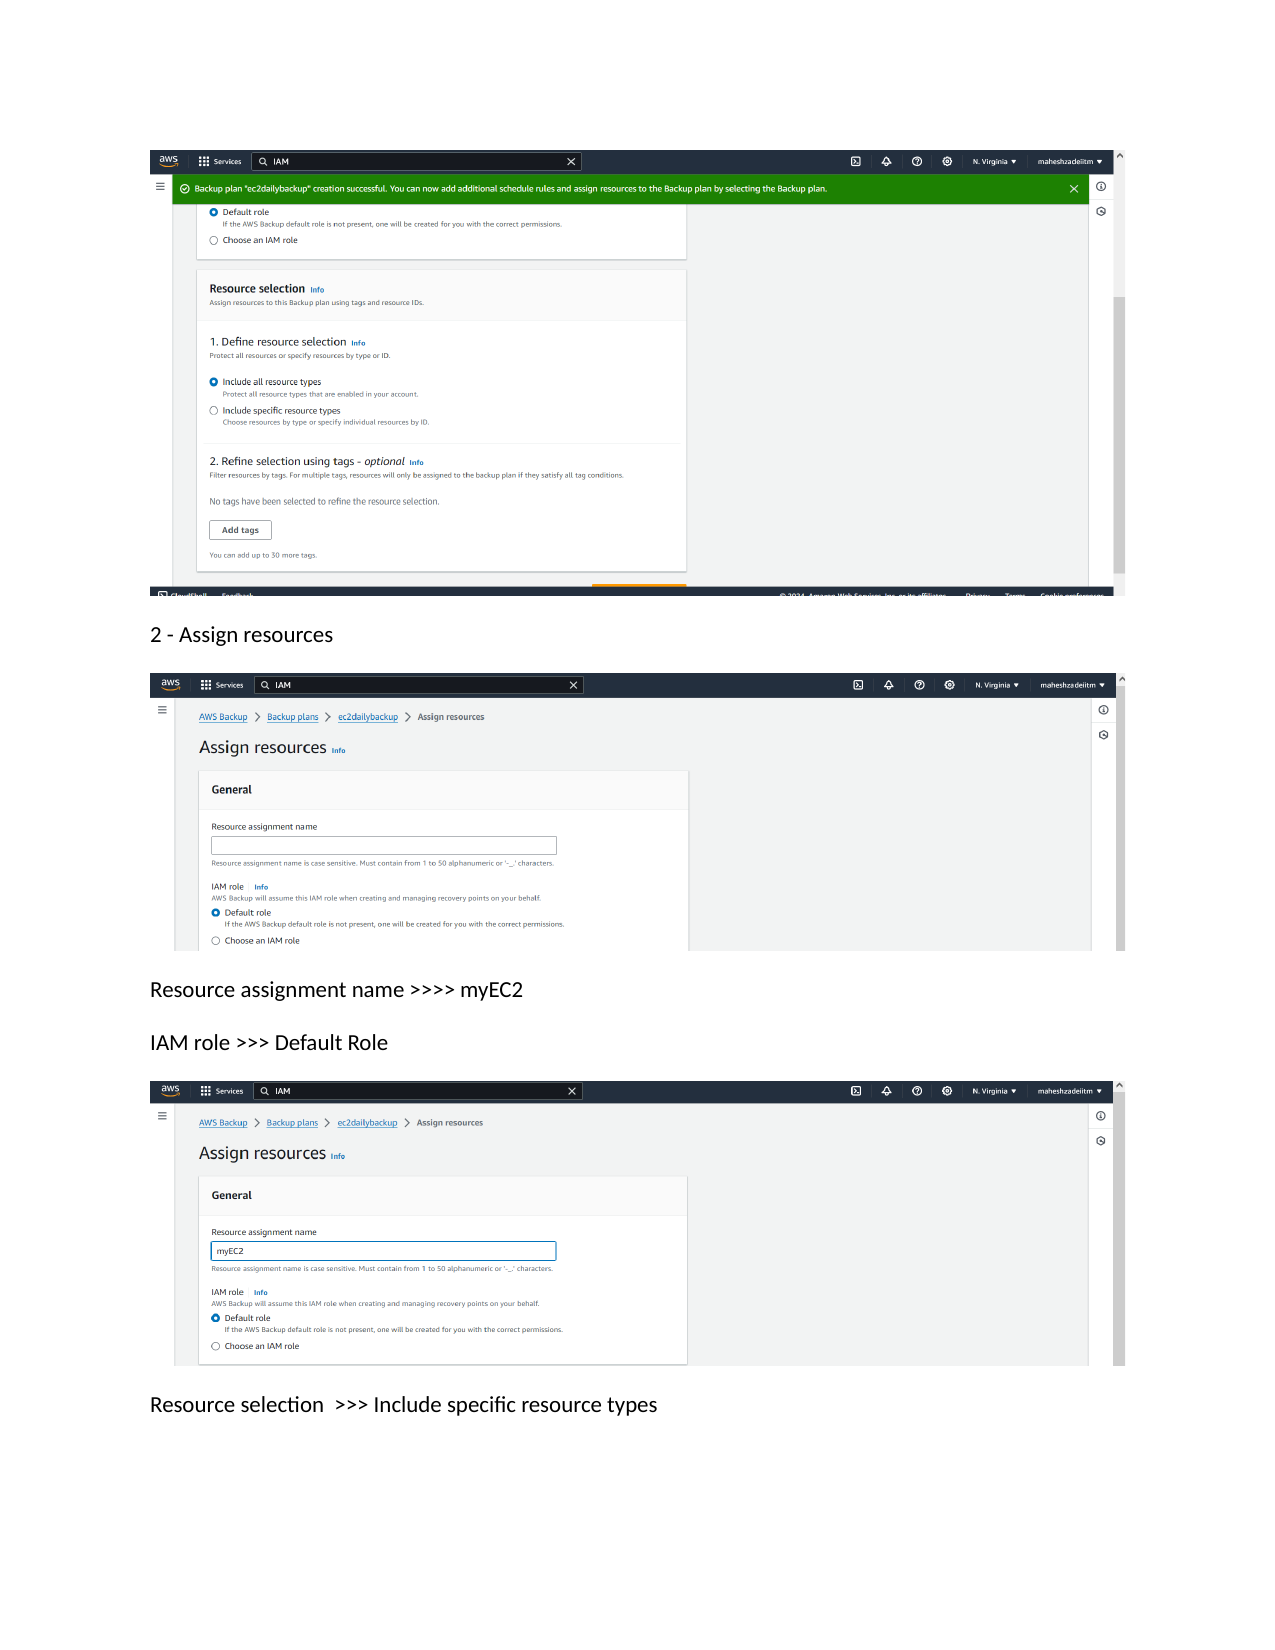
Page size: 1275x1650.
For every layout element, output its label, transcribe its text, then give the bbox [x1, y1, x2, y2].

text IAM role >>> Default Role [150, 1028, 1125, 1057]
text Resource selection >>> Include specific resource types [150, 1390, 1125, 1418]
picture [150, 673, 1125, 951]
text Resource assignment name >>>> myEC2 [150, 976, 1125, 1003]
picture [150, 150, 1125, 596]
text 2 - Assign resources [150, 620, 1125, 648]
picture [150, 1081, 1125, 1366]
